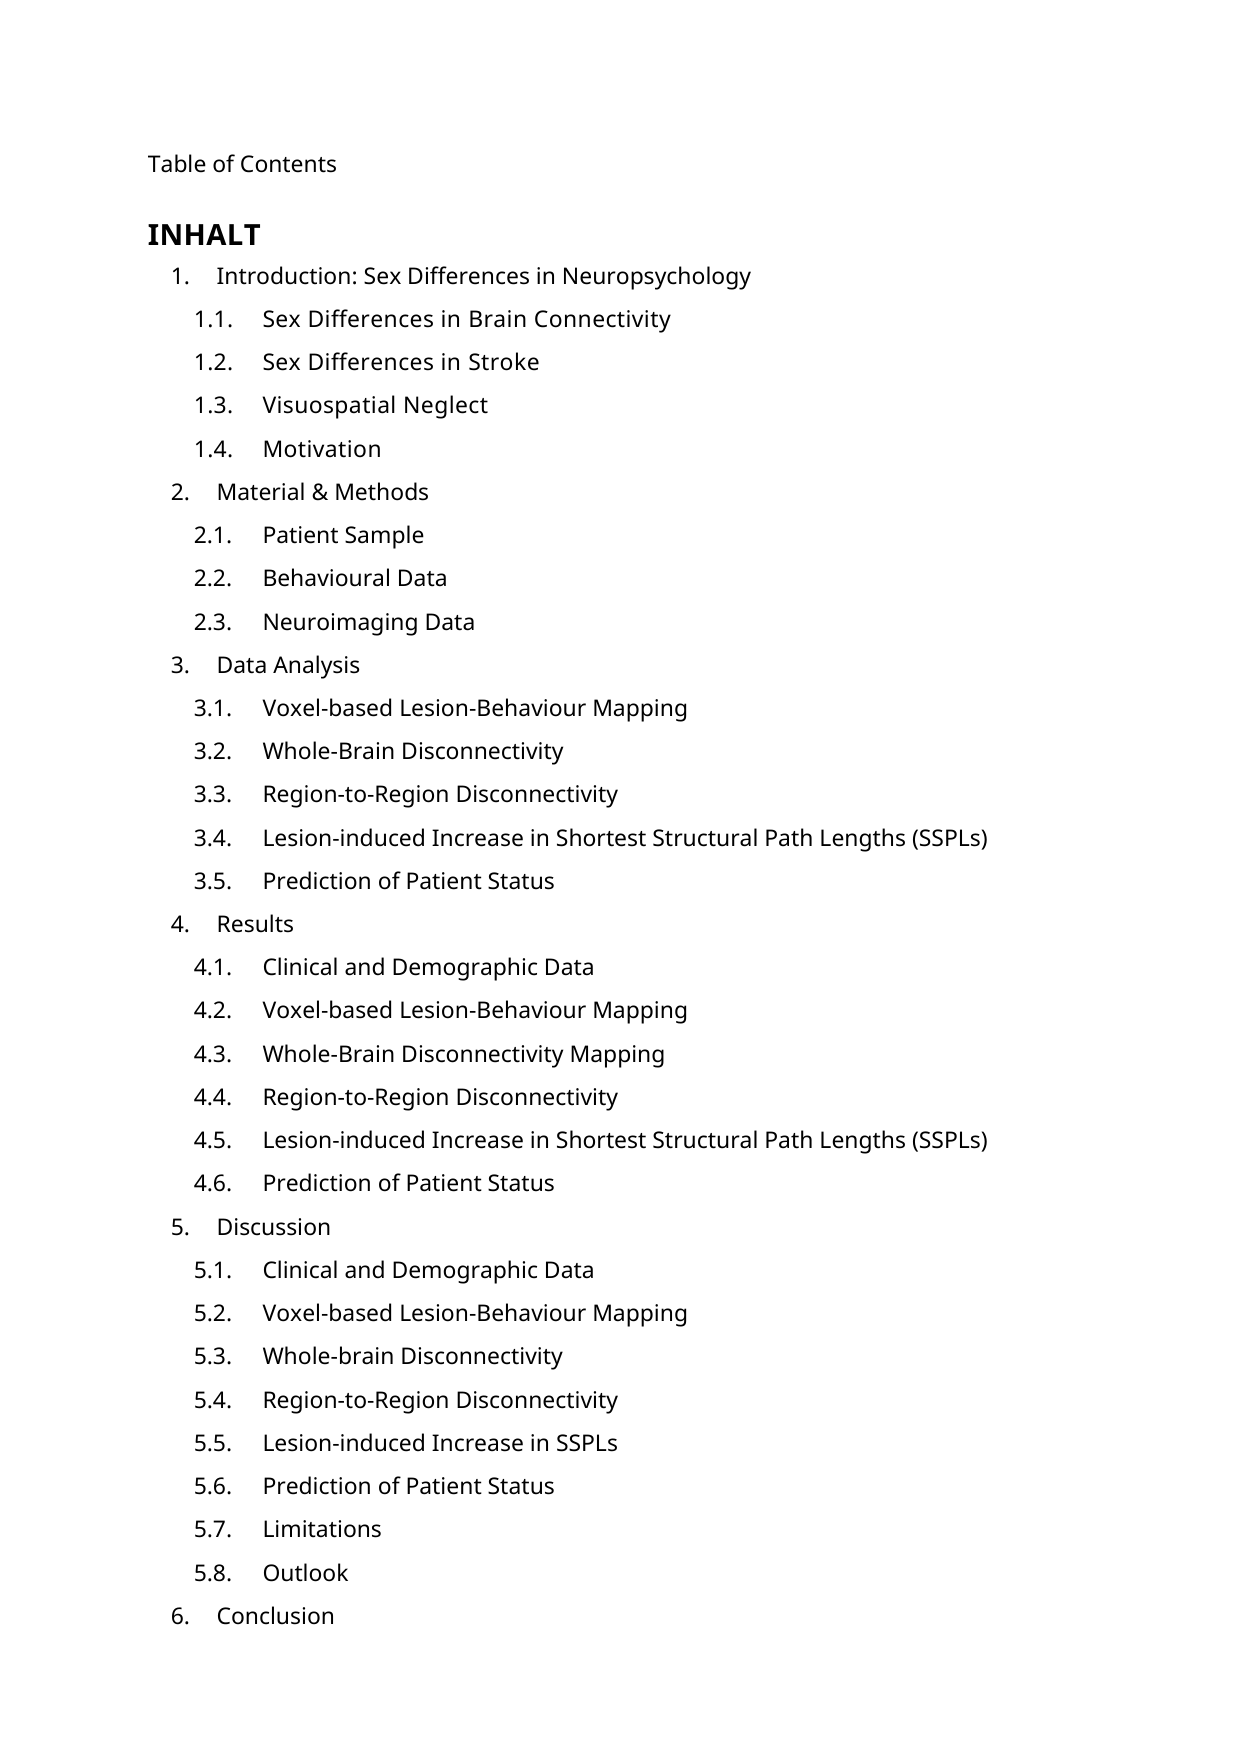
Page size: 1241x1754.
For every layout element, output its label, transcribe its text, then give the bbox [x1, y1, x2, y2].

text Table of Contents [148, 148, 1093, 179]
